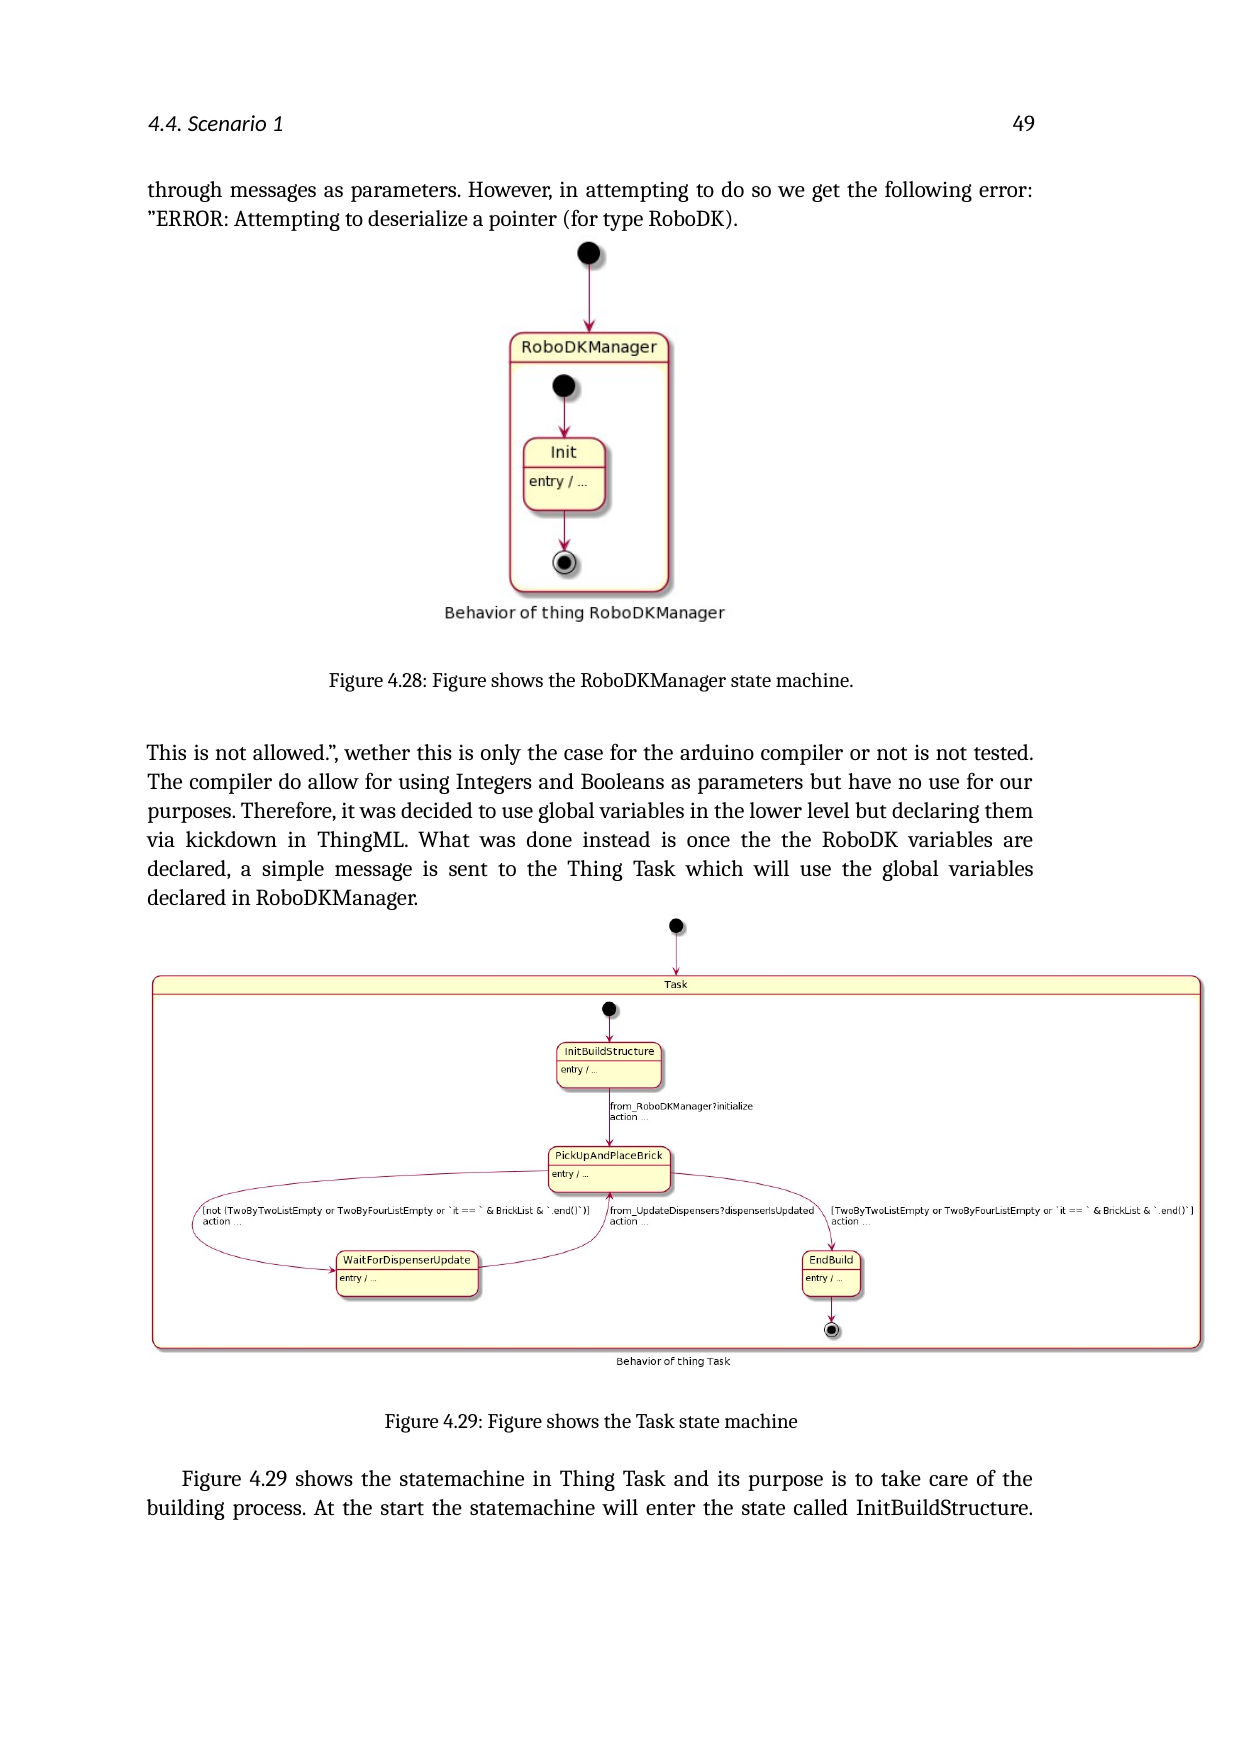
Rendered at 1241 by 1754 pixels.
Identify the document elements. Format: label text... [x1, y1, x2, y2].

picture [444, 235, 737, 632]
text Figure 4.29: Figure shows the Task state machine [150, 1409, 1032, 1433]
text This is not allowed.”, wether this is only the case for the arduino compiler or not is not tested. The compiler do allow for using Integers and Booleans as parameters but have no use for our purposes. Therefore, it was decided to use global variables in the lower level but declaring them via kickdown in ThingML. What was done instead is once the the RoboDK variables are declared, a simple message is sent to the Thing Task which will use the global variables declared in RoboDKManager. [146, 740, 1035, 911]
picture [147, 914, 1211, 1373]
text Figure 4.28: Figure shows the RoboDKManager state machine. [150, 668, 1032, 692]
